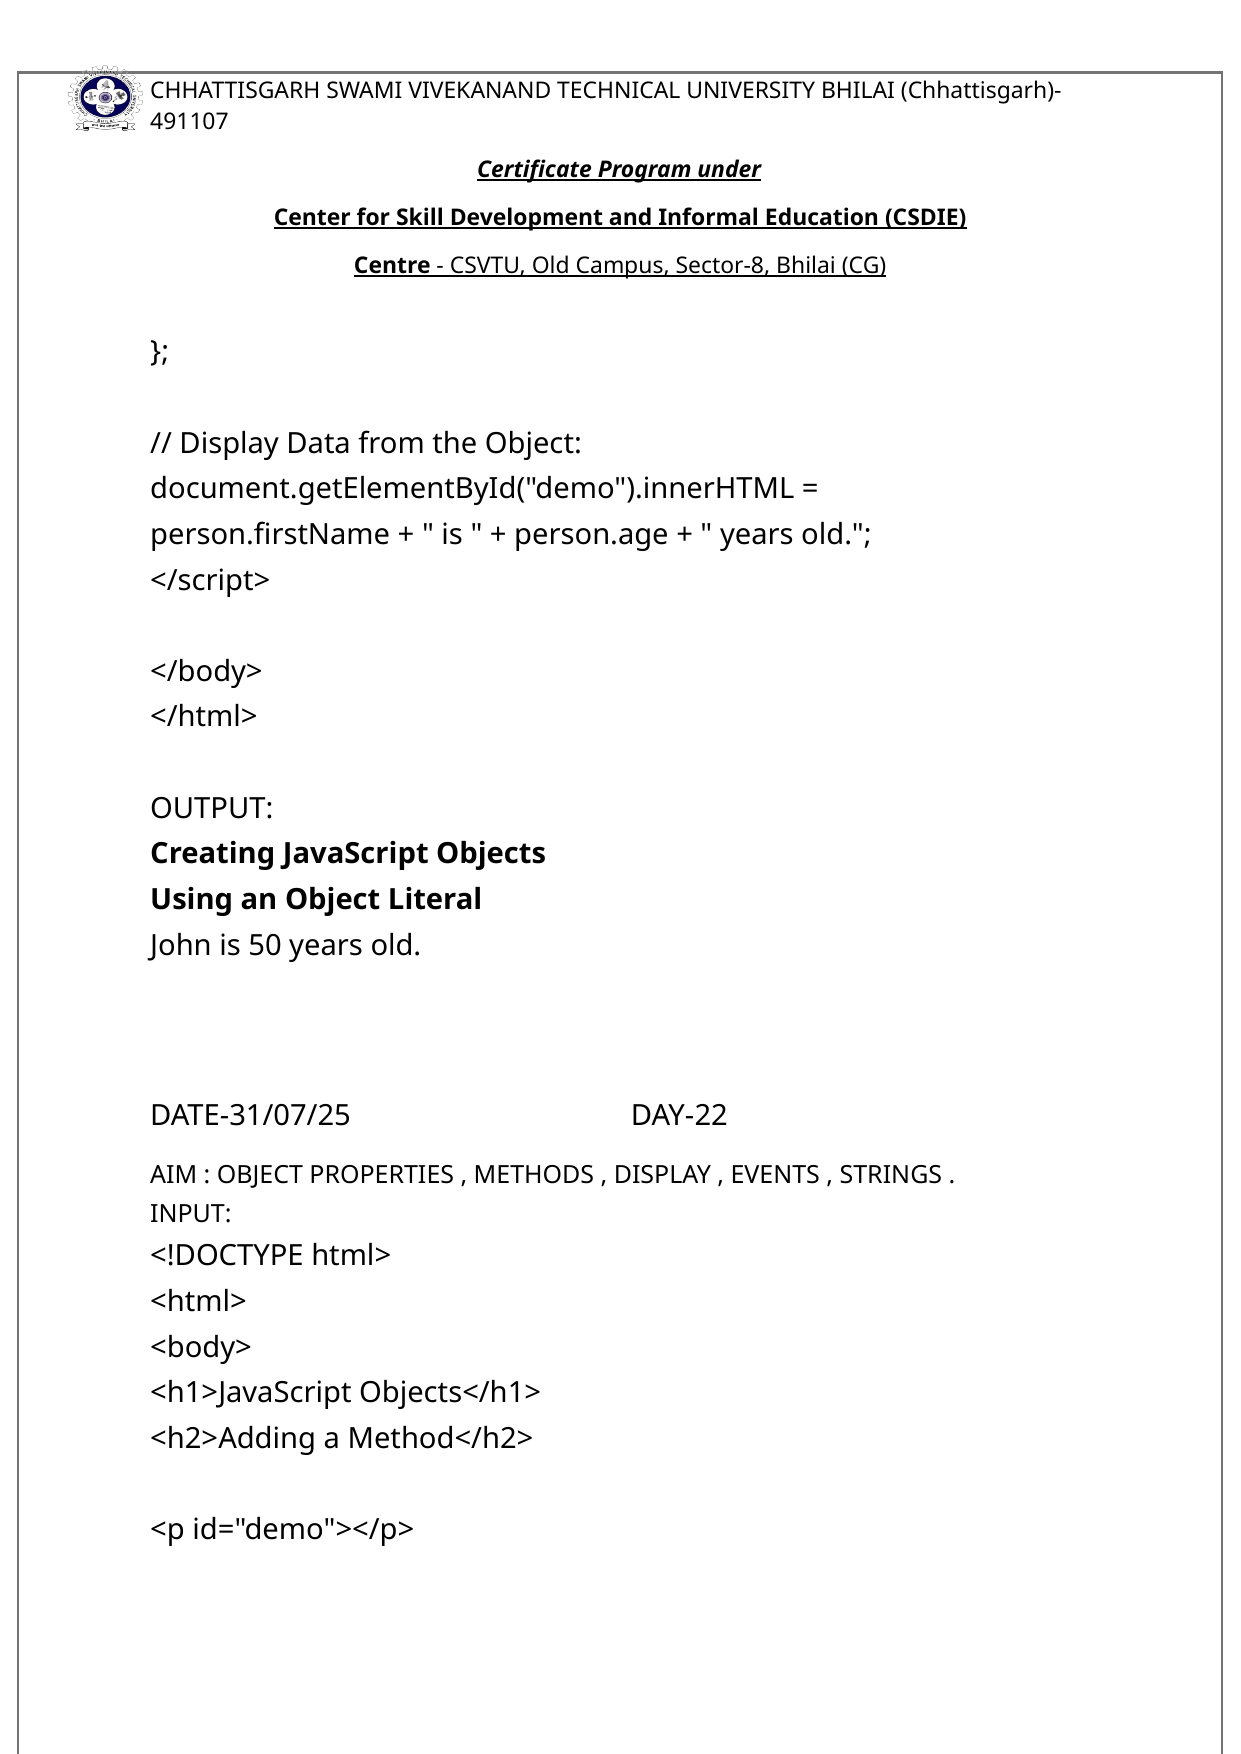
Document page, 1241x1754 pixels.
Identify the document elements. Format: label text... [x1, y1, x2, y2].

text AIM : OBJECT PROPERTIES , METHODS , DISPLAY , EVENTS , STRINGS . [150, 1156, 1090, 1190]
text }; [150, 331, 1090, 370]
text John is 50 years old. [150, 924, 1090, 963]
text <html> [150, 1280, 1090, 1320]
text <body> [150, 1326, 1090, 1366]
text DATE-31/07/25 DAY-22 [150, 1094, 1090, 1134]
text <p id="demo"></p> [150, 1508, 1090, 1548]
text OUTPUT: [150, 787, 1090, 827]
text </script> [150, 559, 1090, 598]
text person.firstName + " is " + person.age + " years old."; [150, 513, 1090, 553]
text </html> [150, 696, 1090, 735]
text </body> [150, 650, 1090, 690]
text Creating JavaScript Objects [150, 833, 1090, 872]
text // Display Data from the Object: [150, 422, 1090, 462]
picture [62, 62, 148, 134]
text document.getElementById("demo").innerHTML = [150, 468, 1090, 507]
text <h2>Adding a Method</h2> [150, 1417, 1090, 1457]
text INPUT: [150, 1196, 1090, 1229]
text Using an Object Literal [150, 878, 1090, 918]
text <!DOCTYPE html> [150, 1235, 1090, 1274]
text <h1>JavaScript Objects</h1> [150, 1372, 1090, 1411]
